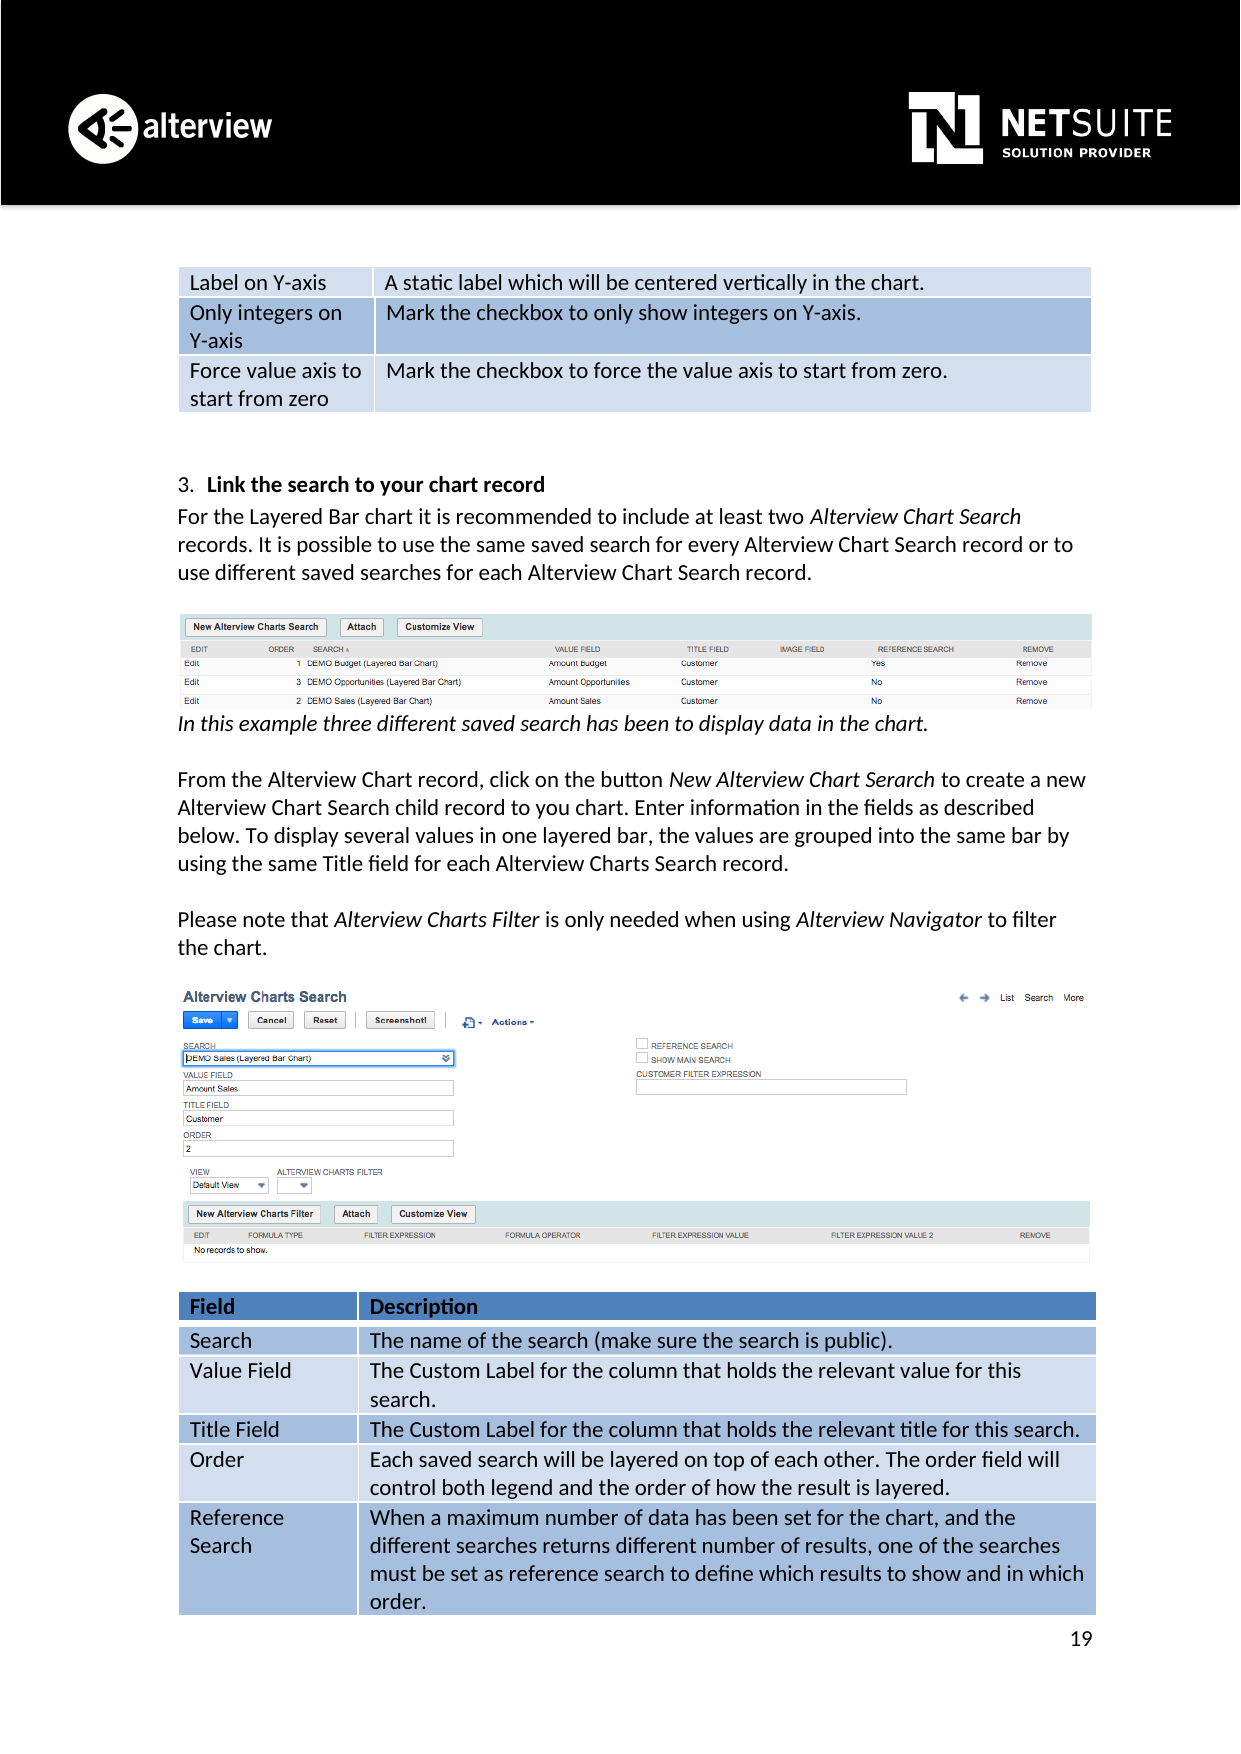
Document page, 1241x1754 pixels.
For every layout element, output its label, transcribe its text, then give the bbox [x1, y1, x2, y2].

table_cell Mark the checkbox to force the value axis to start from zero. [375, 356, 1091, 412]
picture [177, 614, 1093, 709]
picture [177, 988, 1093, 1263]
table_cell Label on Y-axis [179, 267, 373, 296]
table_cell Force value axis to start from zero [179, 356, 374, 412]
text Please note that Alterview Charts Filter is only needed when using Alterview Navigator to filter the chart. [177, 905, 1092, 988]
table_cell The Custom Label for the column that holds the relevant value for this search. [359, 1357, 1096, 1413]
table_cell A static label which will be centered vertically in the chart. [374, 267, 1091, 296]
table_cell Order [179, 1445, 358, 1501]
list Link the search to your chart record [177, 470, 1092, 498]
table_cell Reference Search [179, 1503, 357, 1615]
table_cell When a maximum number of data has been set for the chart, and the different searches returns different number of results, one of the searches must be set as reference search to define which results to show and in which order. [359, 1503, 1096, 1615]
table_header Field [179, 1292, 357, 1320]
table_cell The Custom Label for the column that holds the relevant title for this search. [359, 1415, 1096, 1443]
text For the Layered Bar chart it is recommended to include at least two Alterview Chart Search records. It is possible to use the same saved search for every Alterview Chart Search record or to use different saved searches for each Alterview Chart Search record. In this example three different saved search has been to display data in the chart. [177, 502, 1092, 614]
table_cell The name of the search (make sure the search is public). [359, 1327, 1096, 1354]
table_header Description [359, 1292, 1096, 1320]
table_cell Mark the checkbox to only show integers on Y-axis. [376, 298, 1091, 354]
text From the Alterview Chart record, click on the button New Alterview Chart Serarch to create a new Alterview Chart Search child record to you chart. Enter information in the fields as described below. To display several values in one layered bar, the values are grouped into the same bar by using the same Title field for each Alterview Charts Search record. [177, 765, 1092, 877]
text For the Layered Bar chart it is recommended to include at least two Alterview Chart Search records. It is possible to use the same saved search for every Alterview Chart Search record or to use different saved searches for each Alterview Chart Search record. In this example three different saved search has been to display data in the chart. [177, 709, 1092, 737]
table_cell Value Field [179, 1357, 358, 1413]
table_cell Title Field [179, 1415, 357, 1443]
table_cell Search [179, 1327, 357, 1354]
table_cell Only integers on Y-axis [179, 298, 374, 354]
table_cell Each saved search will be layered on top of each other. The order field will control both legend and the order of how the result is layered. [359, 1445, 1096, 1501]
picture [64, 90, 279, 167]
